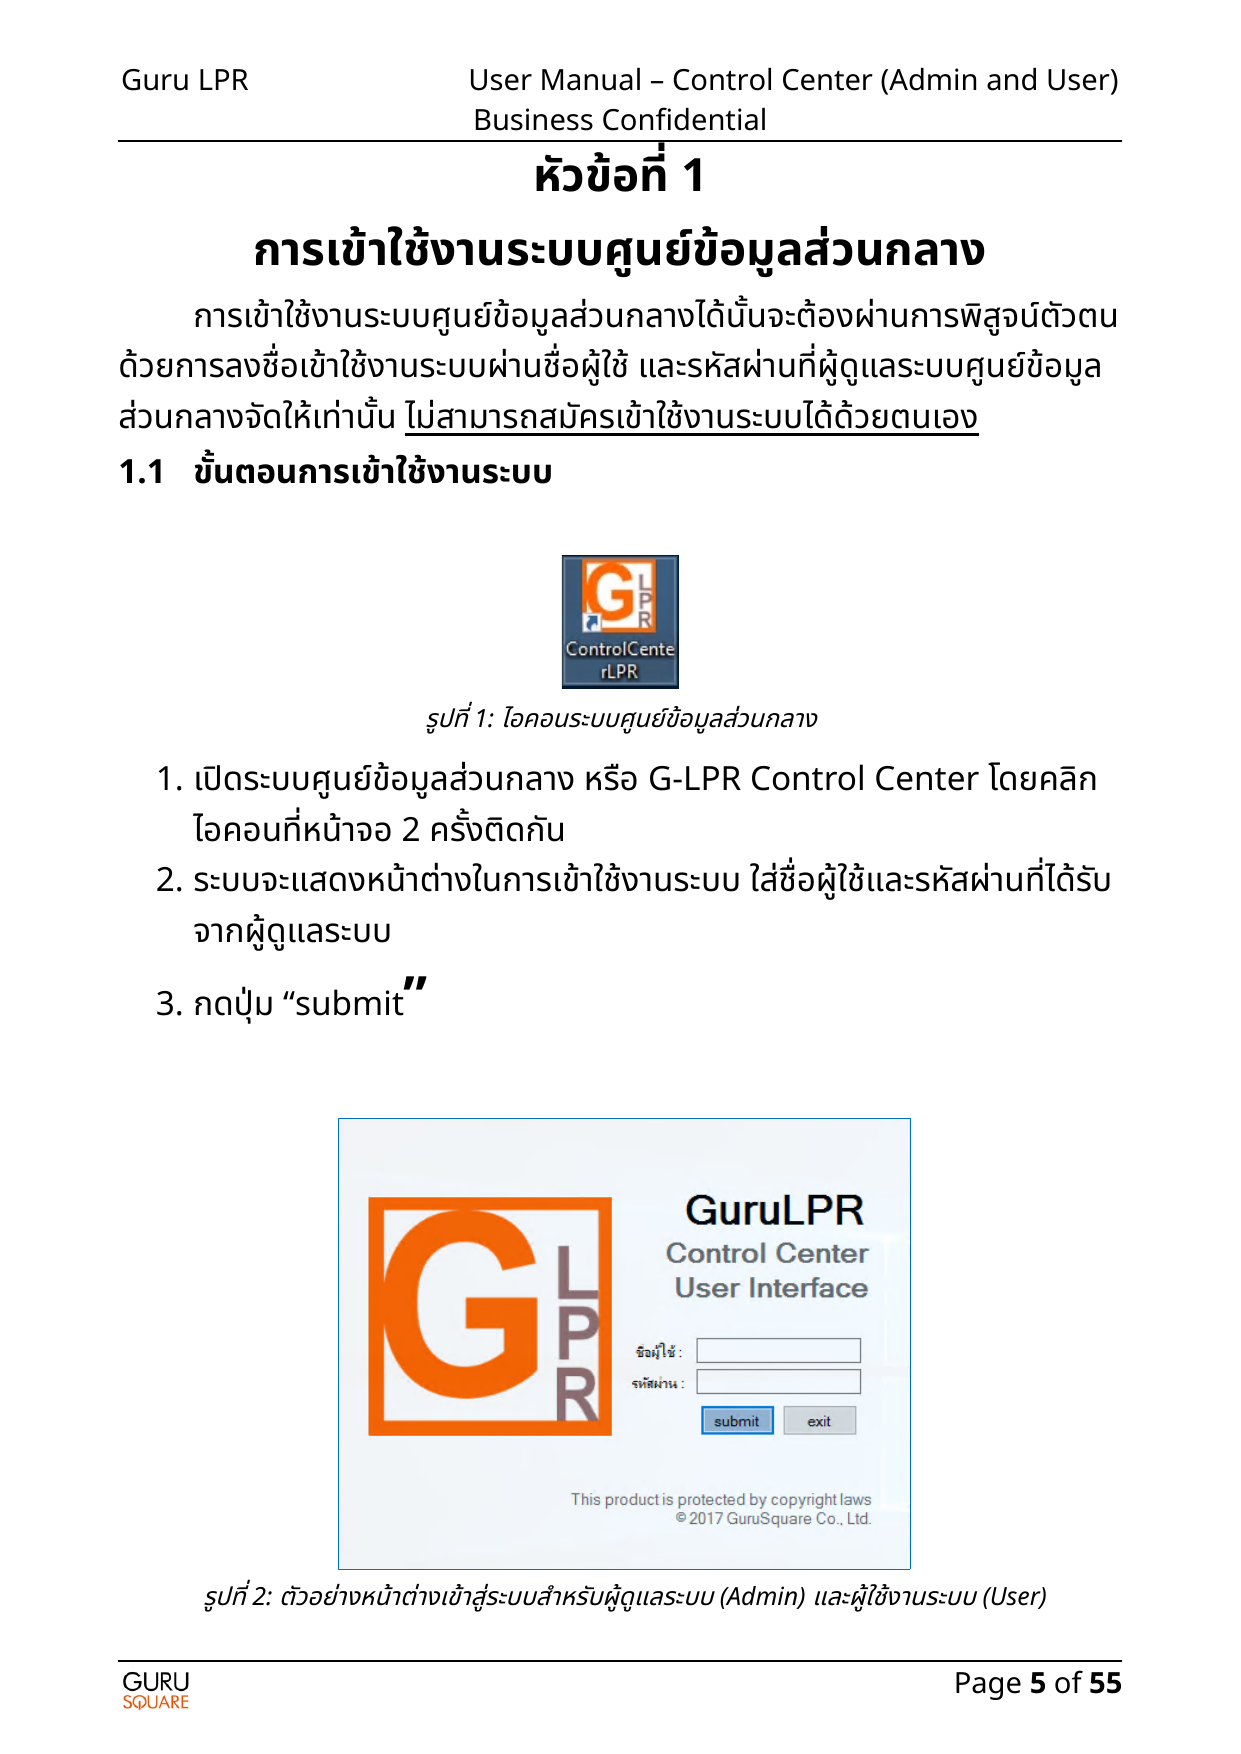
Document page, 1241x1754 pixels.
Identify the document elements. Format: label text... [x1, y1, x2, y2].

list ระบบจะแสดงหน้าต่างในการเข้าใช้งานระบบ ใส่ชื่อผู้ใช้และรหัสผ่านที่ได้รับจากผู้ดูแลระบบ [156, 856, 1122, 957]
subtitle หัวข้อที่ 1 [118, 142, 1122, 212]
list กดปุ่ม “submit” [156, 957, 1122, 1031]
picture [121, 1669, 191, 1711]
subtitle การเข้าใช้งานระบบศูนย์ข้อมูลส่วนกลาง [118, 217, 1122, 286]
text การเข้าใช้งานระบบศูนย์ข้อมูลส่วนกลางได้นั้นจะต้องผ่านการพิสูจน์ตัวตนด้วยการลงชื่อเข้าใช้งานระบบผ่านชื่อผู้ใช้ และรหัสผ่านที่ผู้ดูแลระบบศูนย์ข้อมูลส่วนกลางจัดให้เท่านั้น ไม่สามารถสมัครเข้าใช้งานระบบได้ด้วยตนเอง [118, 292, 1122, 443]
subtitle ขั้นตอนการเข้าใช้งานระบบ [118, 447, 1122, 498]
picture [339, 1119, 910, 1569]
list เปิดระบบศูนย์ข้อมูลส่วนกลาง หรือ G-LPR Control Center โดยคลิกไอคอนที่หน้าจอ 2 ครั้งติดกัน [156, 502, 1122, 856]
picture [561, 555, 679, 689]
